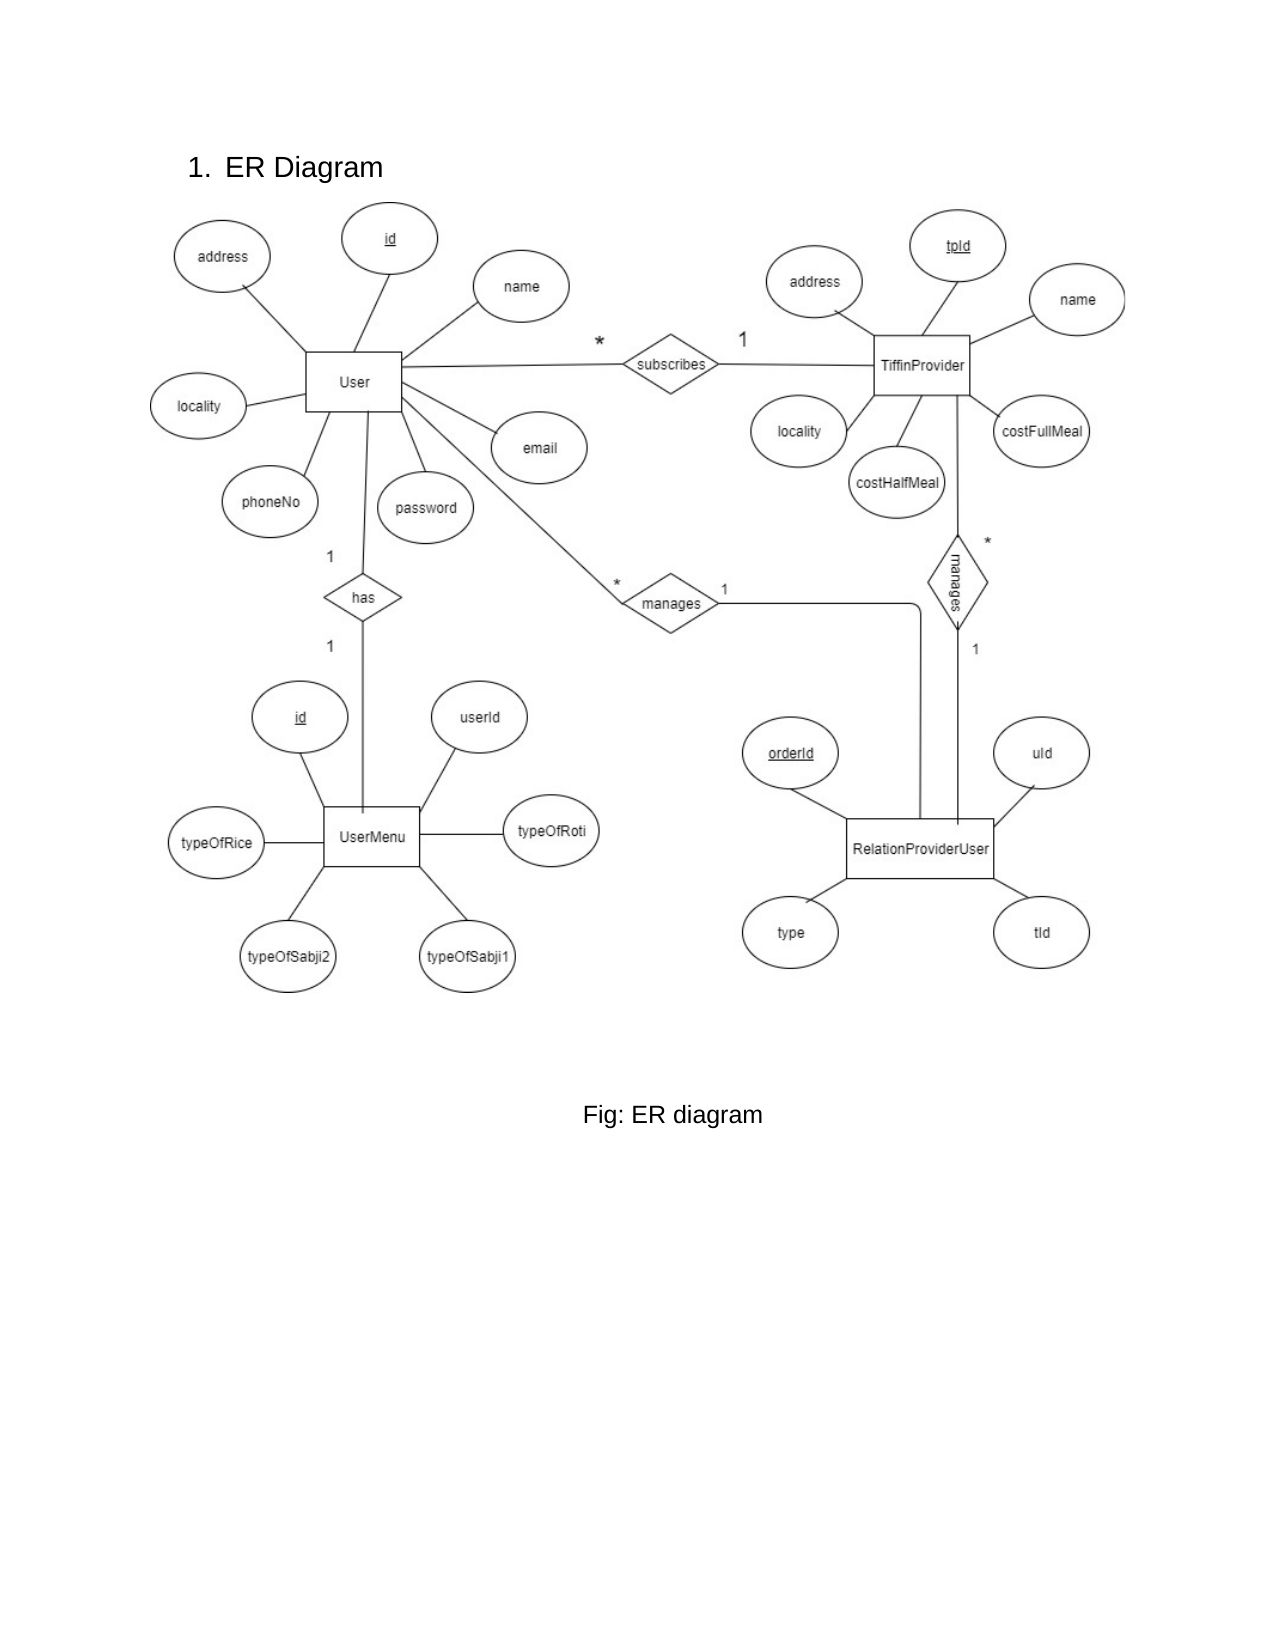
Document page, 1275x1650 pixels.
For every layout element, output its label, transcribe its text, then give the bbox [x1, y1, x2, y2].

picture [150, 202, 1125, 993]
text Fig: ER diagram [150, 1100, 1125, 1129]
list ER Diagram [187, 150, 1125, 183]
